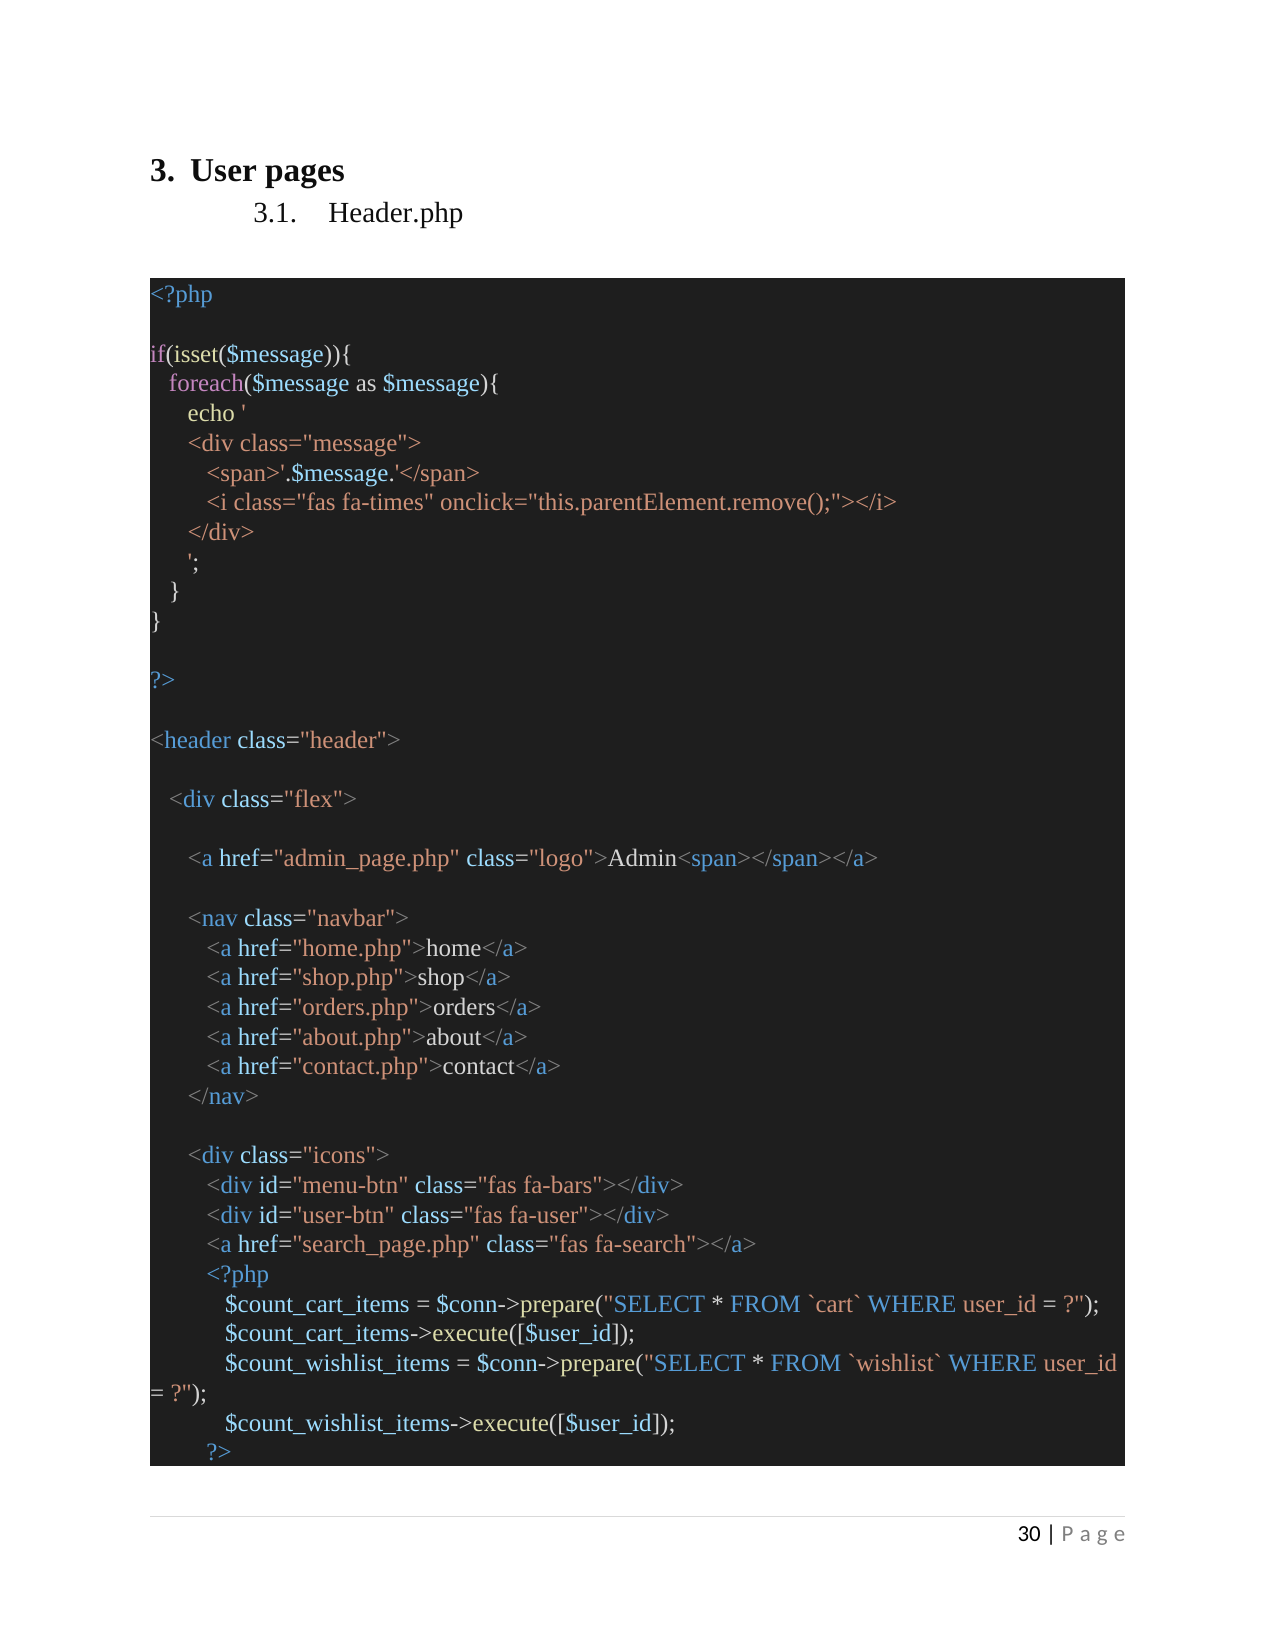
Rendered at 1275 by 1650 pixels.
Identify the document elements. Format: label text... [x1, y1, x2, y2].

text $count_cart_items->execute([$user_id]); [150, 1318, 1125, 1347]
text ?> [150, 1436, 1125, 1466]
text <a href="contact.php">contact</a> [150, 1050, 1125, 1080]
text <div id="user-btn" class="fas fa-user"></div> [150, 1199, 1125, 1228]
subtitle User pages [150, 150, 1125, 188]
text <header class="header"> [150, 724, 1125, 753]
text <a href="orders.php">orders</a> [150, 991, 1125, 1021]
text ?> [150, 664, 1125, 694]
text <i class="fas fa-times" onclick="this.parentElement.remove();"></i> [150, 486, 1125, 516]
text <span>'.$message.'</span> [150, 457, 1125, 486]
text } [150, 605, 1125, 635]
text $count_cart_items = $conn->prepare("SELECT * FROM `cart` WHERE user_id = ?"); [150, 1288, 1125, 1318]
text <a href="search_page.php" class="fas fa-search"></a> [150, 1228, 1125, 1258]
text <div class="flex"> [150, 783, 1125, 813]
text <a href="home.php">home</a> [150, 932, 1125, 961]
text <div class="icons"> [150, 1139, 1125, 1169]
text </div> [150, 516, 1125, 546]
text $count_wishlist_items->execute([$user_id]); [150, 1407, 1125, 1436]
text <a href="about.php">about</a> [150, 1021, 1125, 1050]
text $count_wishlist_items = $conn->prepare("SELECT * FROM `wishlist` WHERE user_id = ?"); [150, 1347, 1125, 1407]
text } [150, 575, 1125, 605]
text <a href="admin_page.php" class="logo">Admin<span></span></a> [150, 843, 1125, 872]
text <?php [150, 1258, 1125, 1288]
text echo ' [150, 397, 1125, 427]
text <nav class="navbar"> [150, 902, 1125, 932]
text </nav> [150, 1080, 1125, 1110]
text <div class="message"> [150, 427, 1125, 457]
text if(isset($message)){ [150, 338, 1125, 368]
text <div id="menu-btn" class="fas fa-bars"></div> [150, 1169, 1125, 1199]
text '; [150, 546, 1125, 575]
subtitle Header.php [253, 196, 1125, 229]
text <?php [150, 278, 1125, 308]
text <a href="shop.php">shop</a> [150, 961, 1125, 991]
text foreach($message as $message){ [150, 368, 1125, 397]
